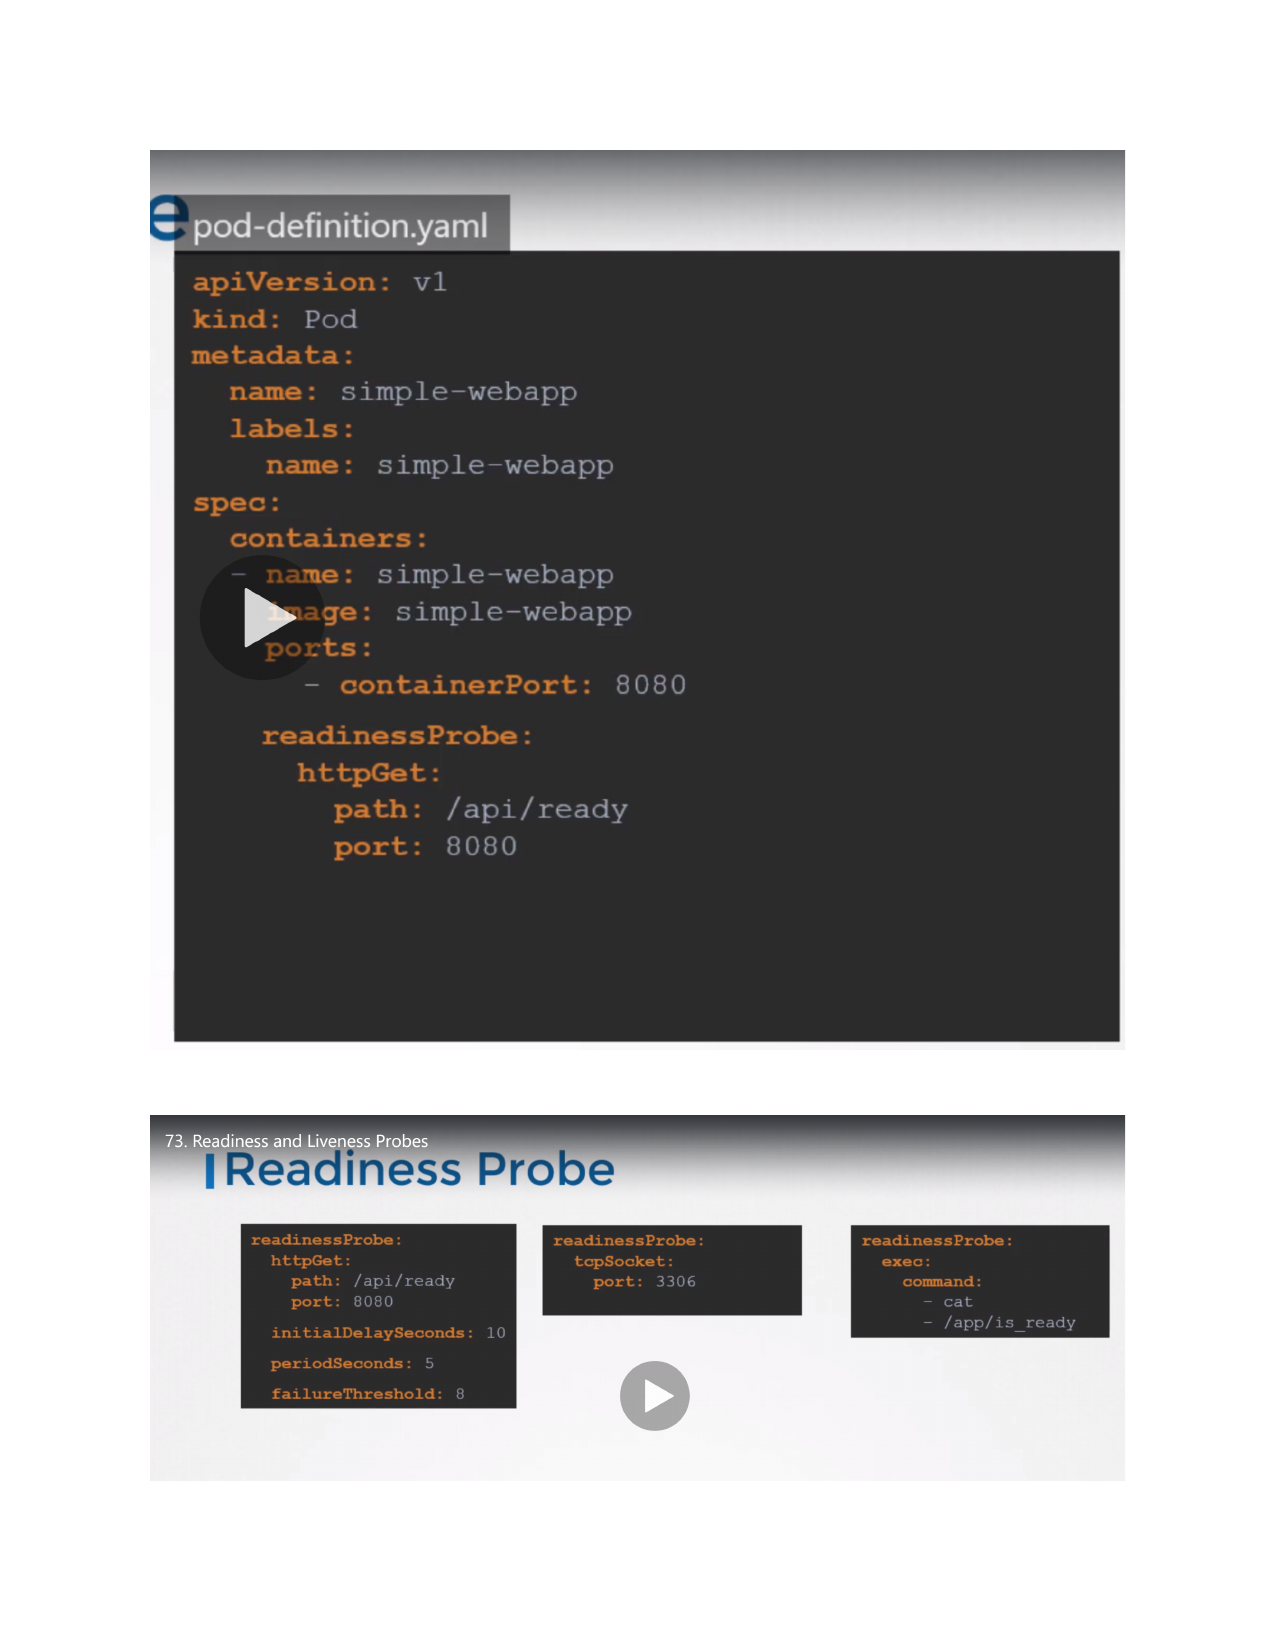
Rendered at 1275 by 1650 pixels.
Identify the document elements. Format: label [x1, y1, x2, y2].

picture [150, 1115, 1125, 1481]
picture [150, 150, 1125, 1050]
